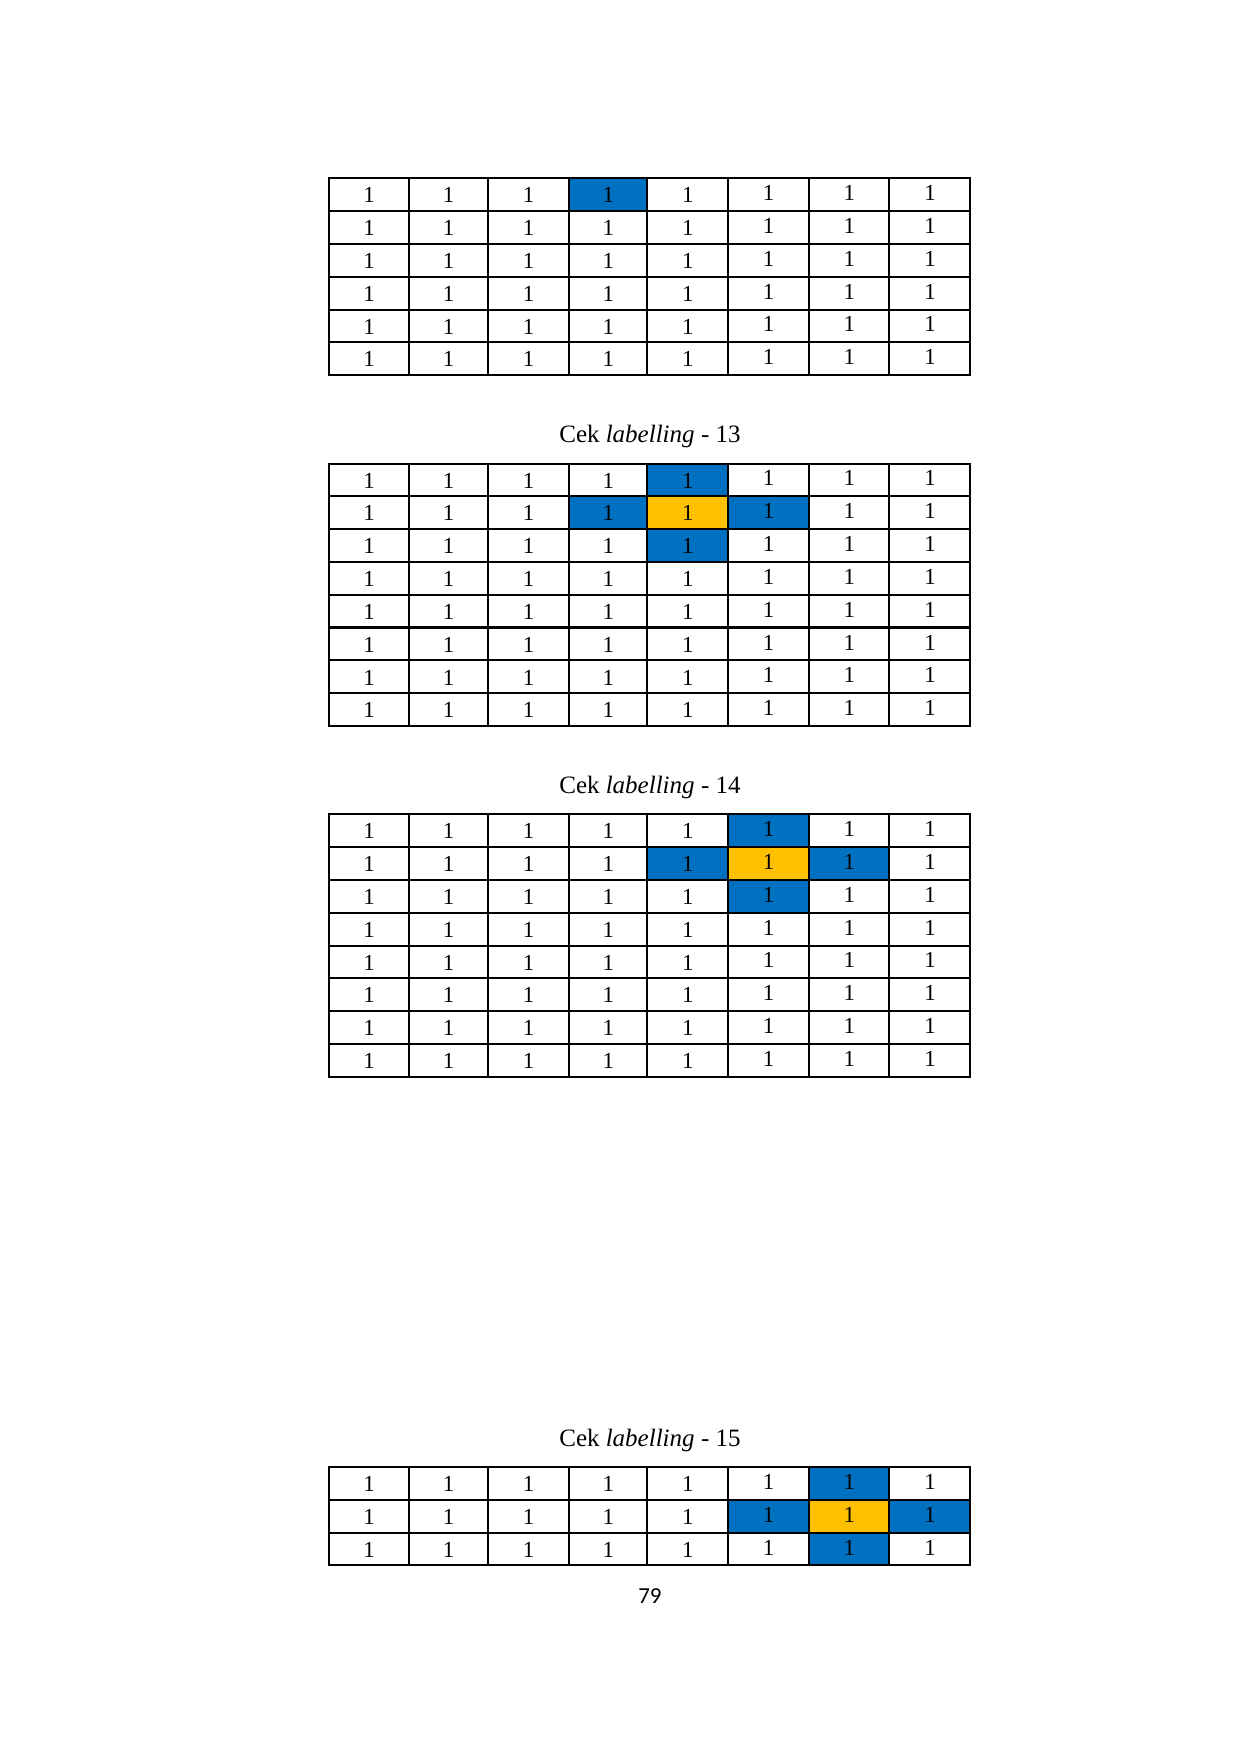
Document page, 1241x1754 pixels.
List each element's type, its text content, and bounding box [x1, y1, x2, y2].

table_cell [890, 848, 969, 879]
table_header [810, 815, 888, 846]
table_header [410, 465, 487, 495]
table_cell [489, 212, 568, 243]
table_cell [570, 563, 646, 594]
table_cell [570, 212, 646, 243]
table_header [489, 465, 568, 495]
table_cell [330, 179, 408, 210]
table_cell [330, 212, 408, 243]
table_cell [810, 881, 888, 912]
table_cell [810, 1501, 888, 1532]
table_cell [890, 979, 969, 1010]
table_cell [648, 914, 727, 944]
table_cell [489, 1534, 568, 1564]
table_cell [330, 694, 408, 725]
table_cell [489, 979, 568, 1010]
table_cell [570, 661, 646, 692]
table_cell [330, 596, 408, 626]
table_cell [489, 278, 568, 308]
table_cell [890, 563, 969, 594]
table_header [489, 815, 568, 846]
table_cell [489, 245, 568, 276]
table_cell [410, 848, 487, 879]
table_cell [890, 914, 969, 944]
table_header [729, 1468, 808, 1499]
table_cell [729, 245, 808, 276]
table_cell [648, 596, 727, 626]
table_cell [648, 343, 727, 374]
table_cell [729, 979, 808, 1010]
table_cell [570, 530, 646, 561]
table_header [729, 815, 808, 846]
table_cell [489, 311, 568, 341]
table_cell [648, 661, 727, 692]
text Cek labelling - 15 [177, 1423, 1122, 1452]
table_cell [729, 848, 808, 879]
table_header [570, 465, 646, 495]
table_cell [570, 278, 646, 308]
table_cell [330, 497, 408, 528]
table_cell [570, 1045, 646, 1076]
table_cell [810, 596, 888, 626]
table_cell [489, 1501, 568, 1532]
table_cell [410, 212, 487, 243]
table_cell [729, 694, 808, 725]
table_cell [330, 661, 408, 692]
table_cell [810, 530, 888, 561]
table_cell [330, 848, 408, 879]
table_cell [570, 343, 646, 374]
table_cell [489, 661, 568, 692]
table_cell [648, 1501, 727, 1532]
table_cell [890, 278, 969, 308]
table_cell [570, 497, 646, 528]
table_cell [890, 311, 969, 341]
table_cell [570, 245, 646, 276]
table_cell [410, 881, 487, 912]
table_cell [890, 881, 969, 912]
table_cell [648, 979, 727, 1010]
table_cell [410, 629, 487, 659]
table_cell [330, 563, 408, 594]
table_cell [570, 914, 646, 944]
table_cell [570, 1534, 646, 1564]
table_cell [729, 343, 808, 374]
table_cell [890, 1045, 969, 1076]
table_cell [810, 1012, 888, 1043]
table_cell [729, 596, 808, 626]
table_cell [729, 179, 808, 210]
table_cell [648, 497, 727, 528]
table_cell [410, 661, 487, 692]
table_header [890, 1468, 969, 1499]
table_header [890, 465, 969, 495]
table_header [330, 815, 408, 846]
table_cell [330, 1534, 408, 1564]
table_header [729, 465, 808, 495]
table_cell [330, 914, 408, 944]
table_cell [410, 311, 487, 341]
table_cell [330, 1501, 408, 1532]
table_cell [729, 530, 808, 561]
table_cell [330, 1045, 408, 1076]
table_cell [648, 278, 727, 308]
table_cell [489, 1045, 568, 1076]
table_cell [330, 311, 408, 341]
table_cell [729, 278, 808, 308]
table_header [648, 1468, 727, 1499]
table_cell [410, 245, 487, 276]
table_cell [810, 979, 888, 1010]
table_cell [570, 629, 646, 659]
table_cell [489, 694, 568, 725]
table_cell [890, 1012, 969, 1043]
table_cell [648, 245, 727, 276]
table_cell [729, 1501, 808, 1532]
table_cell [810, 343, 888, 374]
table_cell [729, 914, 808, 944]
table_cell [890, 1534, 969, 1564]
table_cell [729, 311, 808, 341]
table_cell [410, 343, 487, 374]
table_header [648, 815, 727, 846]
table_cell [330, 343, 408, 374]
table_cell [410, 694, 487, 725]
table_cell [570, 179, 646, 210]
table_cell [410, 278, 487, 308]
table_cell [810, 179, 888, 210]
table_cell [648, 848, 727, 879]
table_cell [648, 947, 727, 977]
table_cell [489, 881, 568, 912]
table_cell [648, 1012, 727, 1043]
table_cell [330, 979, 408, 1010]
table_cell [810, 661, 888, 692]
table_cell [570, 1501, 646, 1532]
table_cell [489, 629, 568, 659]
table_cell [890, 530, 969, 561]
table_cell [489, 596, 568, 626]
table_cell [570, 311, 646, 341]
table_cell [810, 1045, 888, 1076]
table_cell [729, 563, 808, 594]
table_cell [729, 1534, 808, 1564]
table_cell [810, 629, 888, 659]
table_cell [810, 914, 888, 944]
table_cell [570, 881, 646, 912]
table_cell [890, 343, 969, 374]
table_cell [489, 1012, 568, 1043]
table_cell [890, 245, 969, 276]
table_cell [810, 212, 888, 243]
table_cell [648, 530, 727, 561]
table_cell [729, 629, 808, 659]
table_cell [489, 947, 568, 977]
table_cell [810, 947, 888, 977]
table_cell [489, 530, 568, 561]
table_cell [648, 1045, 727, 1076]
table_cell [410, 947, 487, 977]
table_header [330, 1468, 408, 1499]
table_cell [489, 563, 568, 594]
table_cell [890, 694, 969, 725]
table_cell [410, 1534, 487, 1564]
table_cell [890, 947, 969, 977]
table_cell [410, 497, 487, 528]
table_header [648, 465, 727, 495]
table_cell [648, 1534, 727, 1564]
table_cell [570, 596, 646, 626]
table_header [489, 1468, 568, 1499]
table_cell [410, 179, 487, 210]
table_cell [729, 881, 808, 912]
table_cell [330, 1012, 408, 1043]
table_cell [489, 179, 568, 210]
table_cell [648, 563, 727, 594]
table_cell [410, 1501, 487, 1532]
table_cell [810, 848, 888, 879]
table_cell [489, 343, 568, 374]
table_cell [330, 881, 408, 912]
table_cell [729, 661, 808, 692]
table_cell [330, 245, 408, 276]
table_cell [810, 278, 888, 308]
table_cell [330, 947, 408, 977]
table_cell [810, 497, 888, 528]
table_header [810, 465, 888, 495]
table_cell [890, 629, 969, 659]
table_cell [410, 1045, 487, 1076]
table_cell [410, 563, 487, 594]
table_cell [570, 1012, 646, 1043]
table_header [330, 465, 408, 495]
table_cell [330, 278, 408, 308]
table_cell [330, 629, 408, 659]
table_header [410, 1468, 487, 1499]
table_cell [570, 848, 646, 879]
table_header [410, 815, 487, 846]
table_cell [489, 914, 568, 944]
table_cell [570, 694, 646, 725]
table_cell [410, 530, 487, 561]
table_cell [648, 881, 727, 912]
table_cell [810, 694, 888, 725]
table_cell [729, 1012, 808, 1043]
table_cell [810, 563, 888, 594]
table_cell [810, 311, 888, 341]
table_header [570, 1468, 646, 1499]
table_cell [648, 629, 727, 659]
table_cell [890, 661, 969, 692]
text Cek labelling - 14 [177, 770, 1122, 799]
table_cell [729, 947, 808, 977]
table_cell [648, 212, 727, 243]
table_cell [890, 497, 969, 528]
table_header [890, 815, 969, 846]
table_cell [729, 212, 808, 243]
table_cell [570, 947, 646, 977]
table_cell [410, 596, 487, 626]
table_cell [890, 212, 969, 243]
text Cek labelling - 13 [177, 419, 1122, 448]
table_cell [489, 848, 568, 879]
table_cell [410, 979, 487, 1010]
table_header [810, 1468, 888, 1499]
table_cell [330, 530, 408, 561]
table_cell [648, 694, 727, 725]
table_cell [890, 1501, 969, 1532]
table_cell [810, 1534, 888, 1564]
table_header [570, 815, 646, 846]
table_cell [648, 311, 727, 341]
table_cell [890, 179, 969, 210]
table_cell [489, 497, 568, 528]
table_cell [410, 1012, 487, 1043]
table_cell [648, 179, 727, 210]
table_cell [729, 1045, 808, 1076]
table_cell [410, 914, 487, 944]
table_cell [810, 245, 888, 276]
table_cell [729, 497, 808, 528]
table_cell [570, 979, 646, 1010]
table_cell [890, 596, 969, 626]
